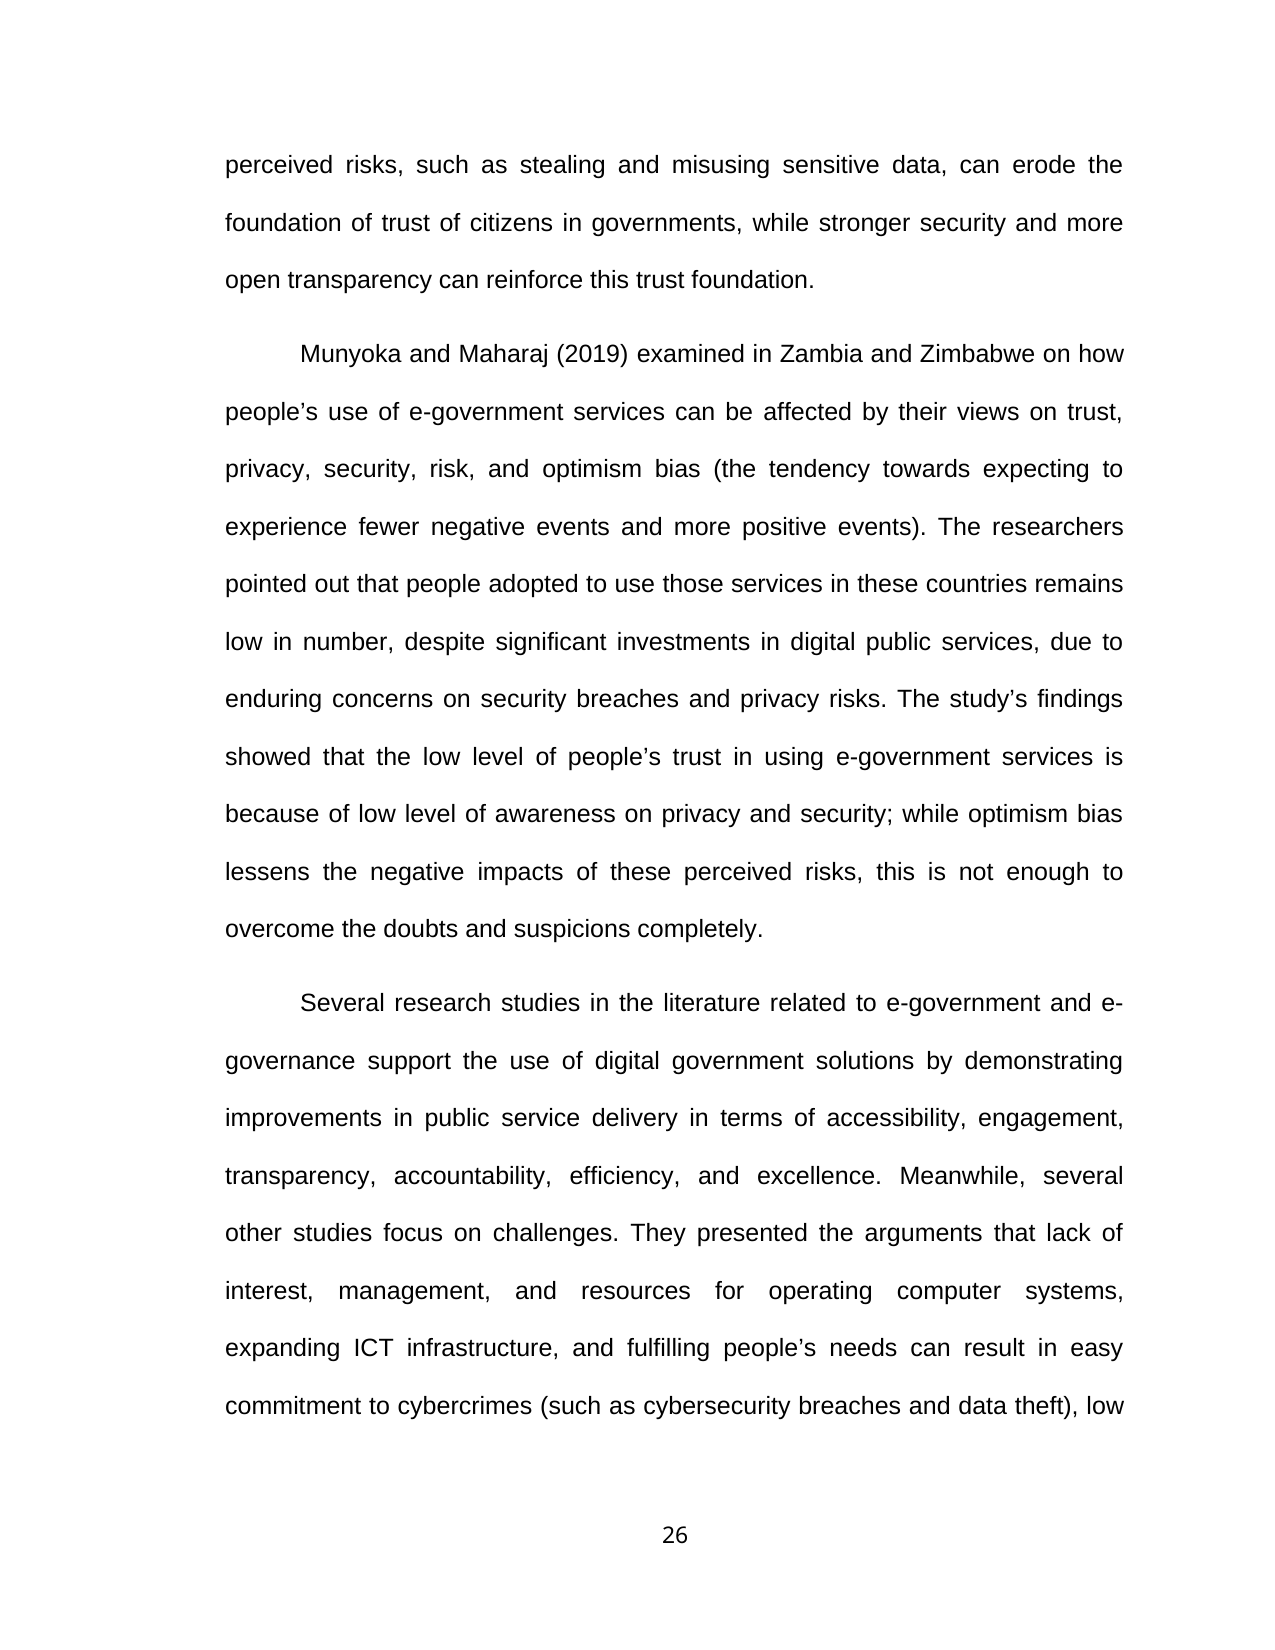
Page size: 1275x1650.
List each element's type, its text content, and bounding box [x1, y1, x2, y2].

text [225, 988, 1125, 1419]
text Munyoka and Maharaj (2019) examined in Zambia and Zimbabwe on how people’s use of e-government services can be affected by their views on trust, privacy, security, risk, and optimism bias (the tendency towards expecting to experience fewer negative events and more positive events). The researchers pointed out that people adopted to use those services in these countries remains low in number, despite significant investments in digital public services, due to enduring concerns on security breaches and privacy risks. The study’s findings showed that the low level of people’s trust in using e-government services is because of low level of awareness on privacy and security; while optimism bias lessens the negative impacts of these perceived risks, this is not enough to overcome the doubts and suspicions completely. [225, 339, 1125, 943]
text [225, 150, 1125, 294]
